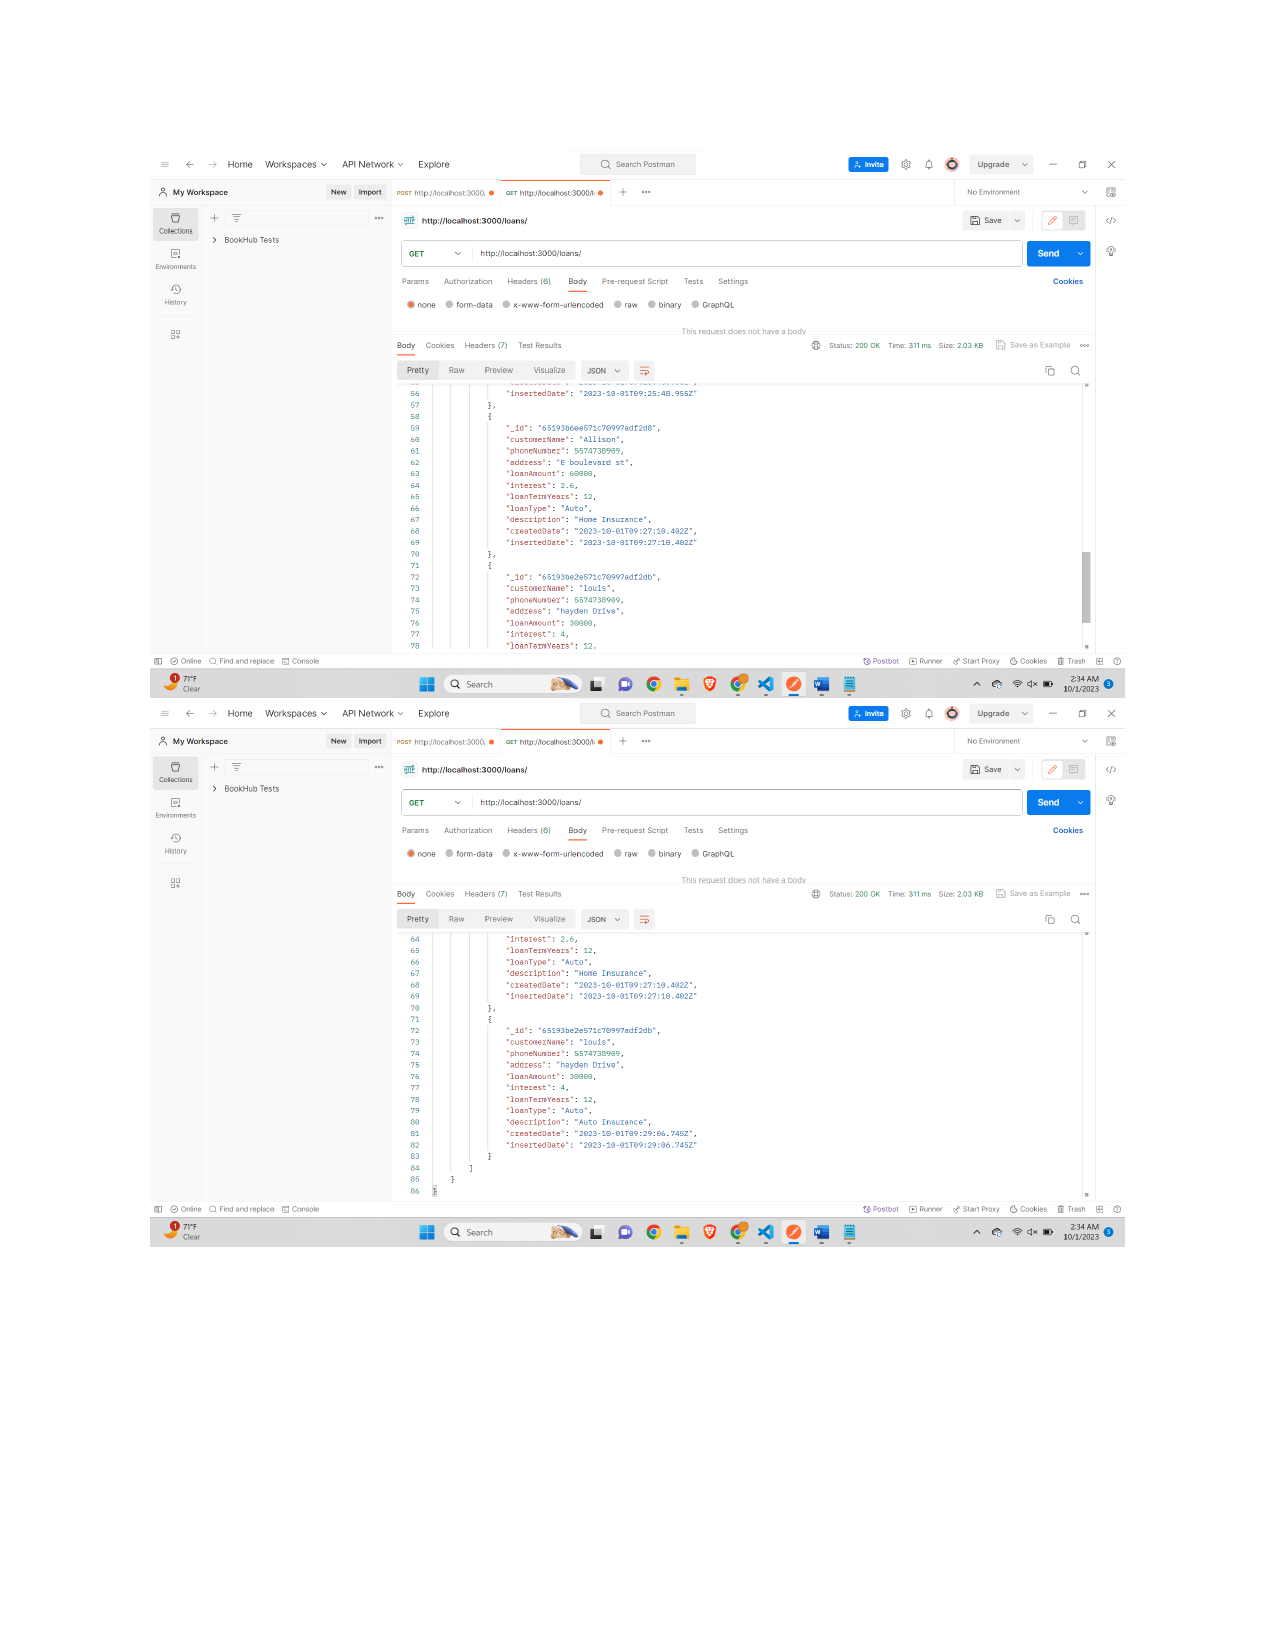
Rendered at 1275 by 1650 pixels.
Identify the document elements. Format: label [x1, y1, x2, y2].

picture [150, 150, 1125, 1247]
